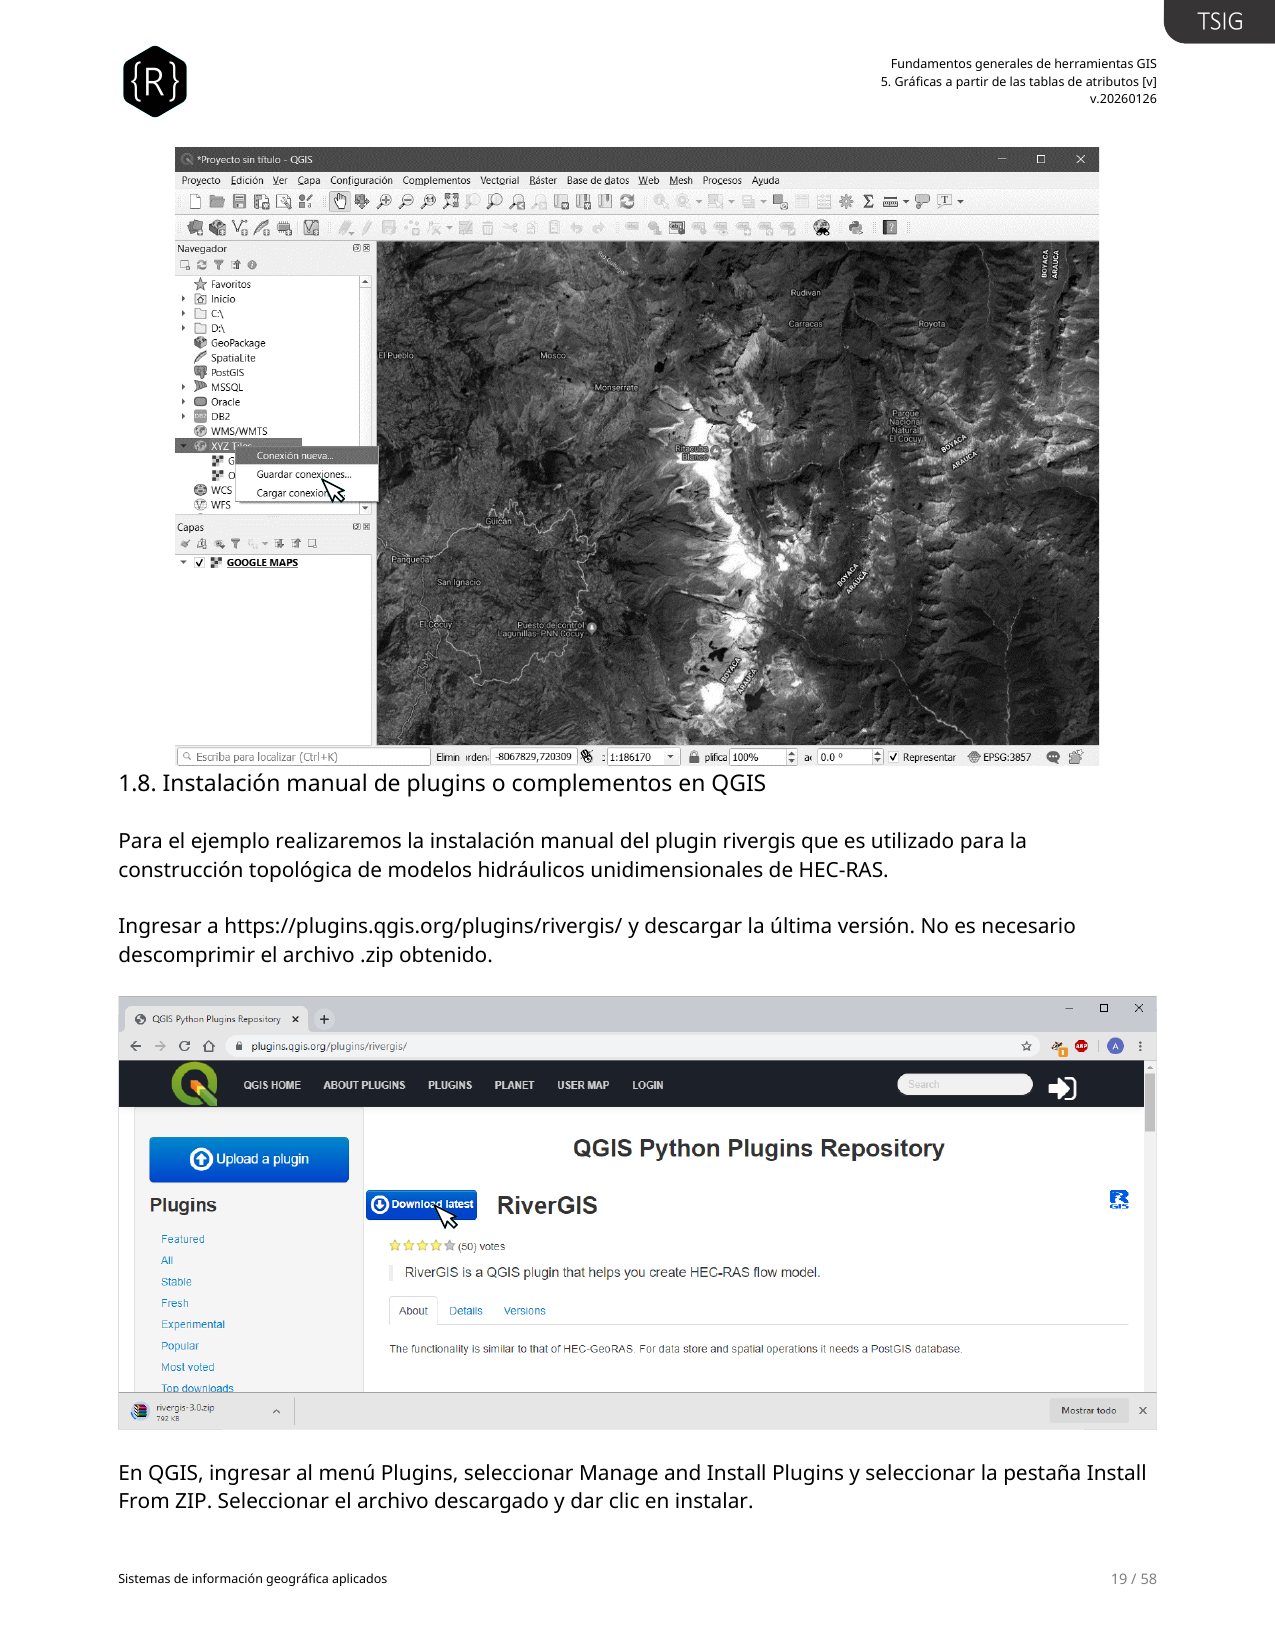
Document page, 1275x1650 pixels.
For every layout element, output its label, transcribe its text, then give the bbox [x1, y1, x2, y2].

text Ingresar a https://plugins.qgis.org/plugins/rivergis/ y descargar la última versión. No es necesario descomprimir el archivo .zip obtenido. [118, 912, 1157, 968]
picture [118, 44, 192, 119]
picture [175, 147, 1100, 766]
picture [118, 996, 1157, 1430]
text Para el ejemplo realizaremos la instalación manual del plugin rivergis que es utilizado para la construcción topológica de modelos hidráulicos unidimensionales de HEC-RAS. [889, 826, 1157, 883]
subtitle 1.8. Instalación manual de plugins o complementos en QGIS [118, 767, 1157, 798]
picture [1163, 0, 1275, 44]
text En QGIS, ingresar al menú Plugins, seleccionar Manage and Install Plugins y seleccionar la pestaña Install From ZIP. Seleccionar el archivo descargado y dar clic en instalar. [118, 1458, 1157, 1514]
